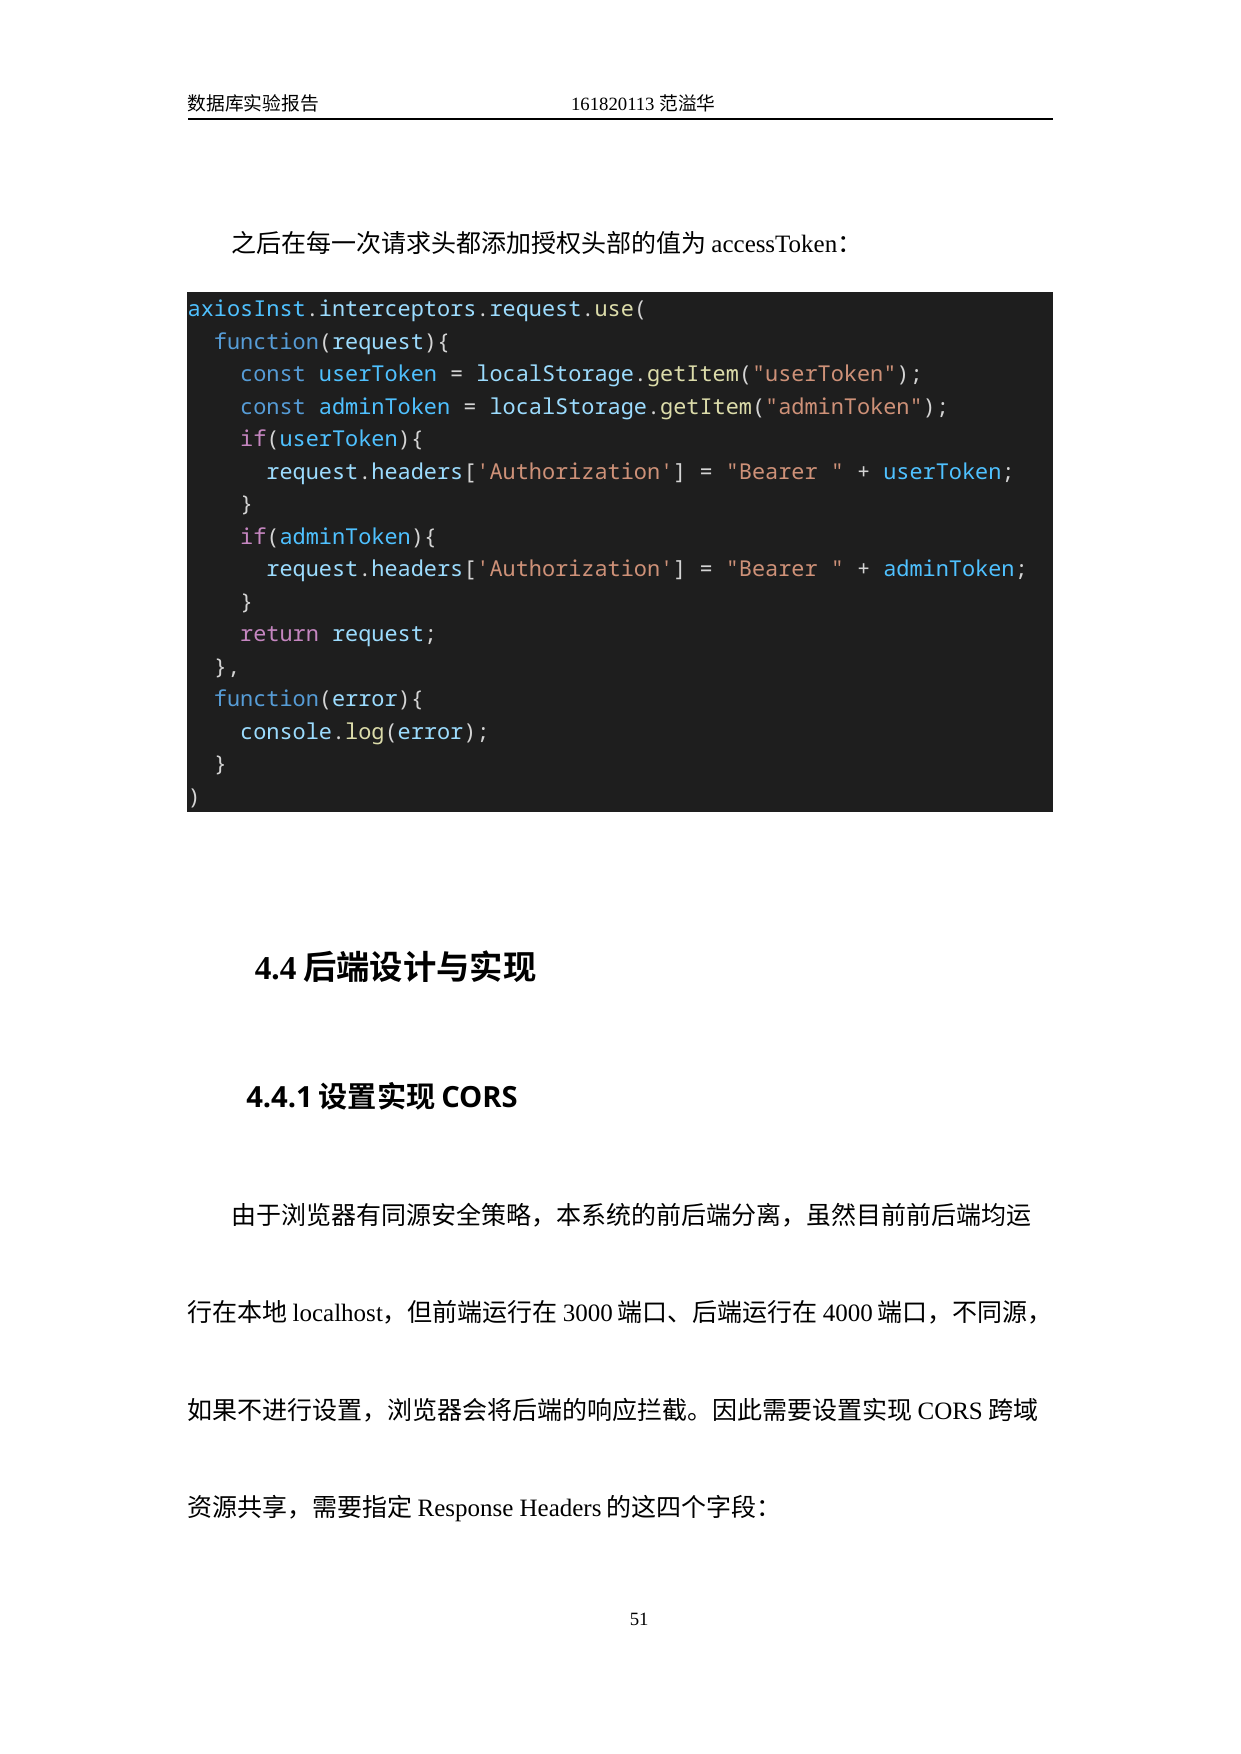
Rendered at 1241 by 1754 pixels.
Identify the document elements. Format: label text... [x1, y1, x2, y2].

text const userToken = localStorage.getItem("userToken"); [187, 357, 1053, 389]
text 由于浏览器有同源安全策略，本系统的前后端分离，虽然目前前后端均运行在本地localhost，但前端运行在3000端口、后端运行在4000端口，不同源，如果不进行设置，浏览器会将后端的响应拦截。因此需要设置实现CORS跨域资源共享，需要指定Response Headers的这四个字段： [187, 1181, 1053, 1538]
text return request; [187, 617, 1053, 649]
text } [187, 747, 1053, 779]
text request.headers['Authorization'] = "Bearer " + adminToken; [187, 552, 1053, 584]
subtitle 4.4后端设计与实现 [187, 933, 1053, 998]
text if(userToken){ [187, 422, 1053, 454]
text ) [187, 779, 1053, 812]
text if(adminToken){ [187, 519, 1053, 552]
text 之后在每一次请求头都添加授权头部的值为accessToken： [187, 209, 1053, 274]
text } [187, 487, 1053, 519]
text } [187, 584, 1053, 617]
text function(request){ [187, 324, 1053, 357]
subtitle 4.4.1设置实现CORS [187, 1062, 1053, 1127]
text console.log(error); [187, 714, 1053, 747]
text function(error){ [187, 682, 1053, 714]
text axiosInst.interceptors.request.use( [187, 292, 1053, 324]
text const adminToken = localStorage.getItem("adminToken"); [187, 389, 1053, 422]
text request.headers['Authorization'] = "Bearer " + userToken; [187, 454, 1053, 487]
text }, [187, 649, 1053, 682]
